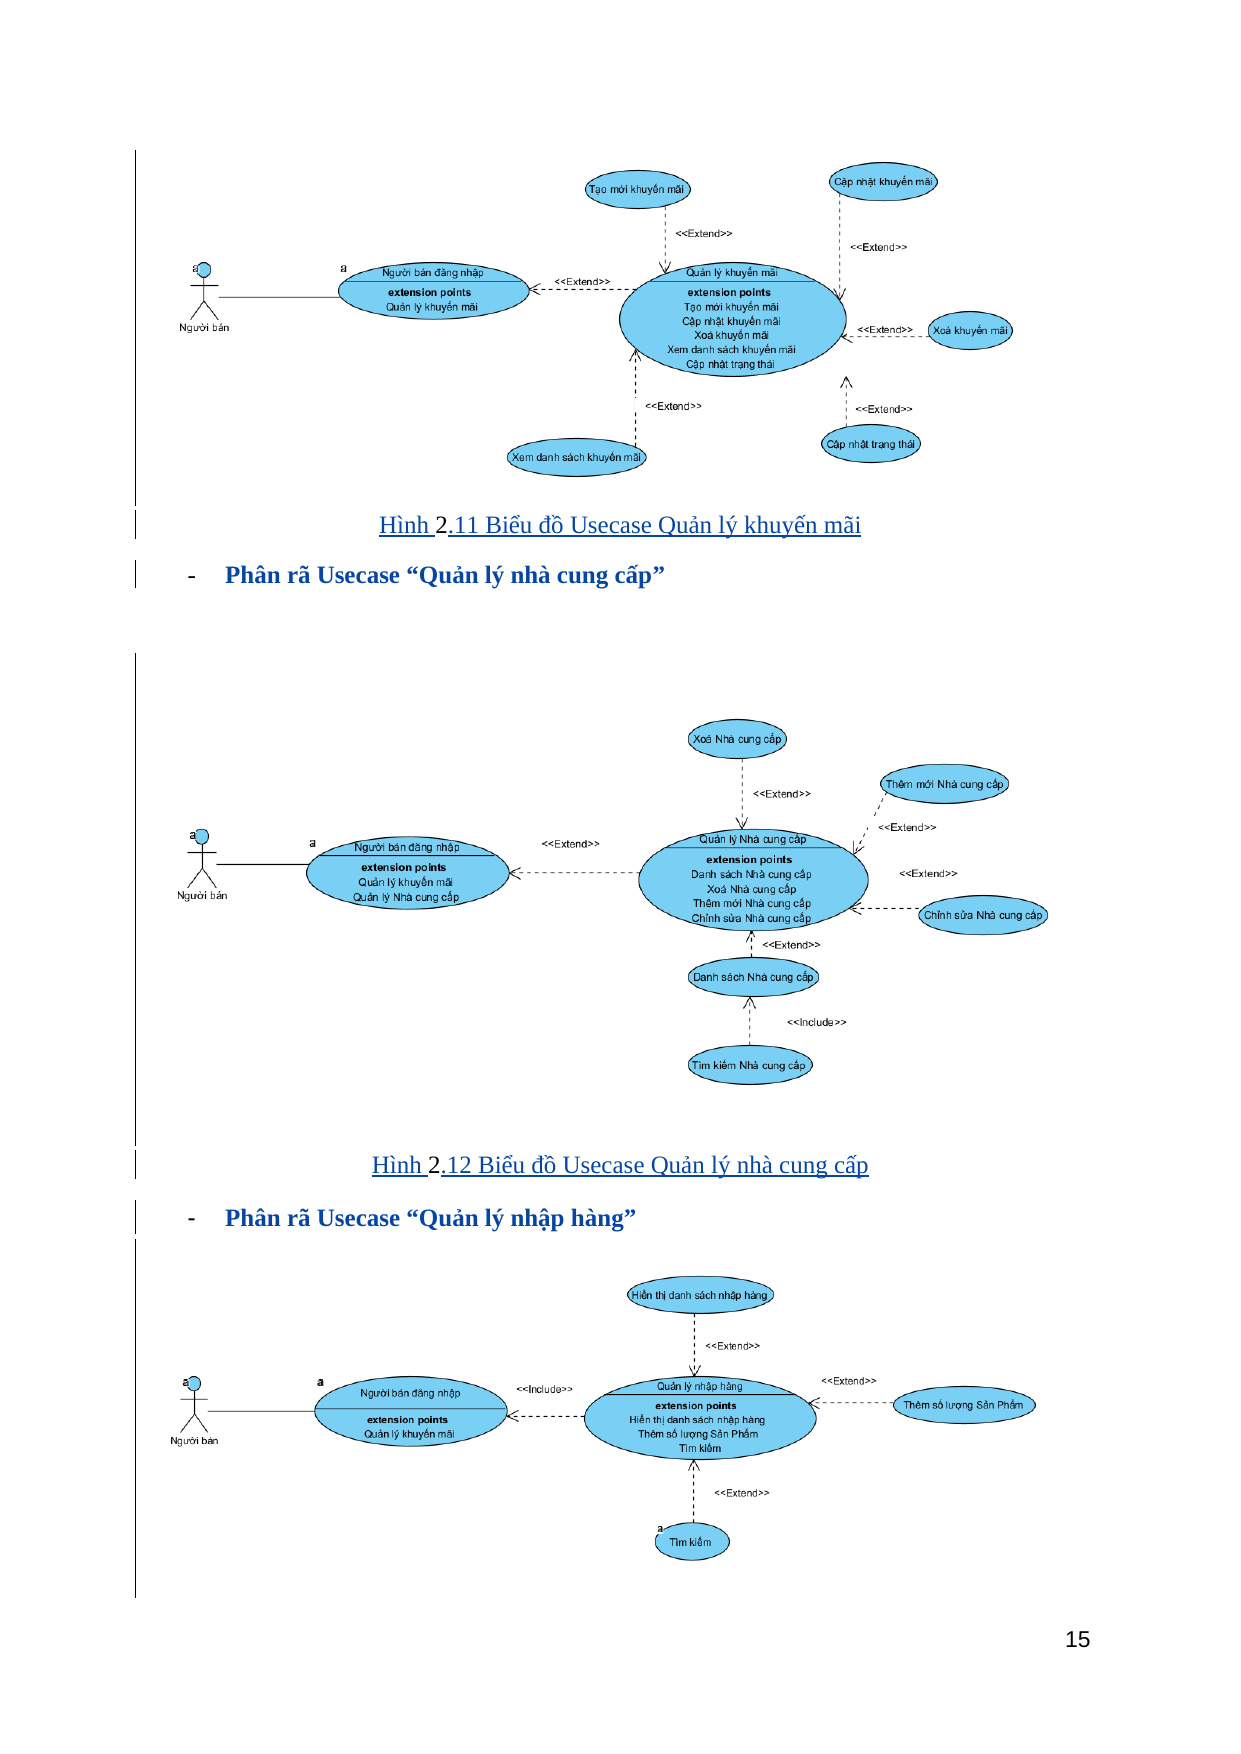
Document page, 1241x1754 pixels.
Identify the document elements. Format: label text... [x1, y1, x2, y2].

text 2 [150, 1150, 1090, 1179]
picture [150, 1239, 1091, 1599]
text 2 [150, 510, 1090, 539]
picture [150, 150, 1089, 507]
list Phân rã Usecase “Quản lý nhà cung cấp” [187, 560, 1090, 588]
list Phân rã Usecase “Quản lý nhập hàng” [187, 1200, 1090, 1234]
picture [150, 653, 1091, 1147]
